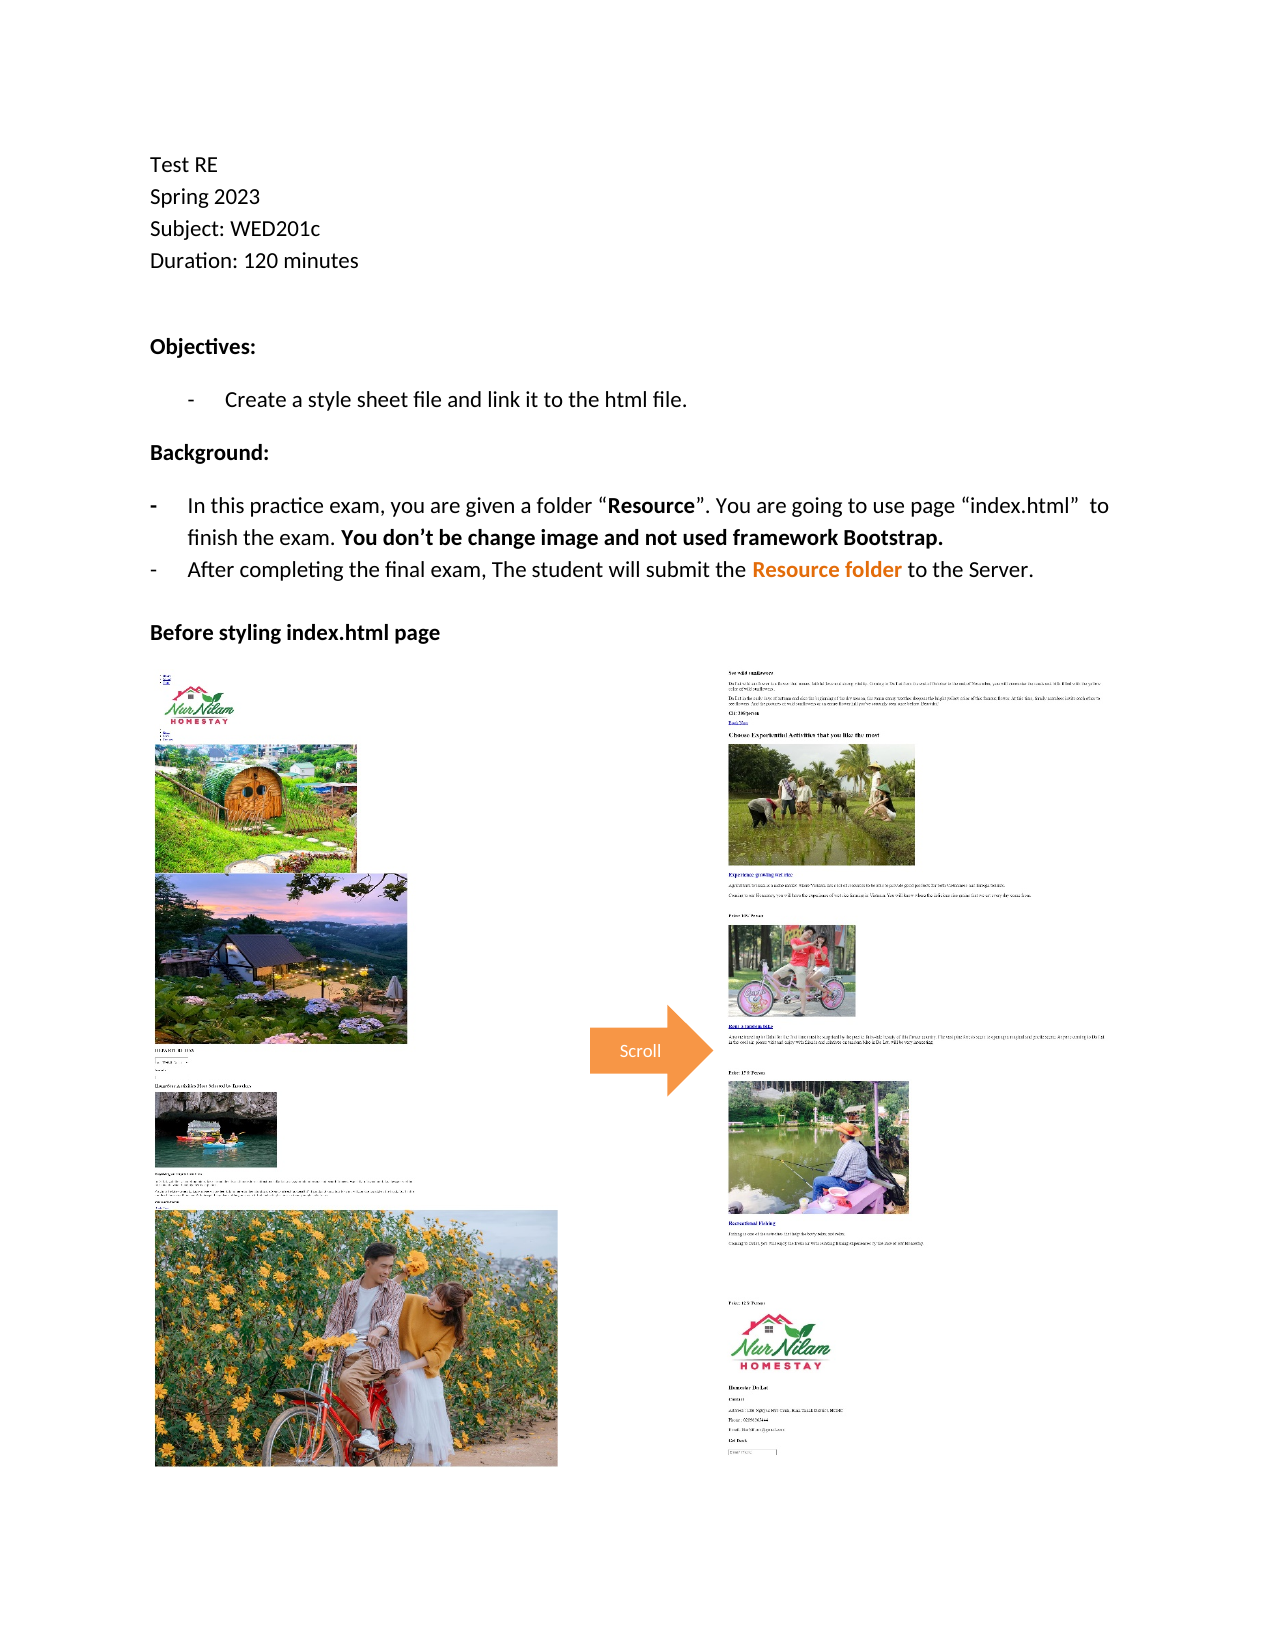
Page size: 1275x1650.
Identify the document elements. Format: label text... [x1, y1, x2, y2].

picture [153, 669, 558, 1469]
list After completing the final exam, The student will submit the Resource folder to the Server. [150, 555, 1125, 583]
picture [726, 665, 1124, 1473]
text Background: [150, 438, 1125, 466]
list Create a style sheet file and link it to the html file. [187, 385, 1125, 413]
text Objectives: [150, 299, 1125, 360]
text Test RE Spring 2023 Subject: WED201c Duration: 120 minutes [150, 150, 1125, 274]
list In this practice exam, you are given a folder “Resource”. You are going to use page “index.html” to finish the exam. You don’t be change image and not used framework Bootstrap. [150, 491, 1125, 551]
text Before styling index.html page [150, 618, 1125, 646]
